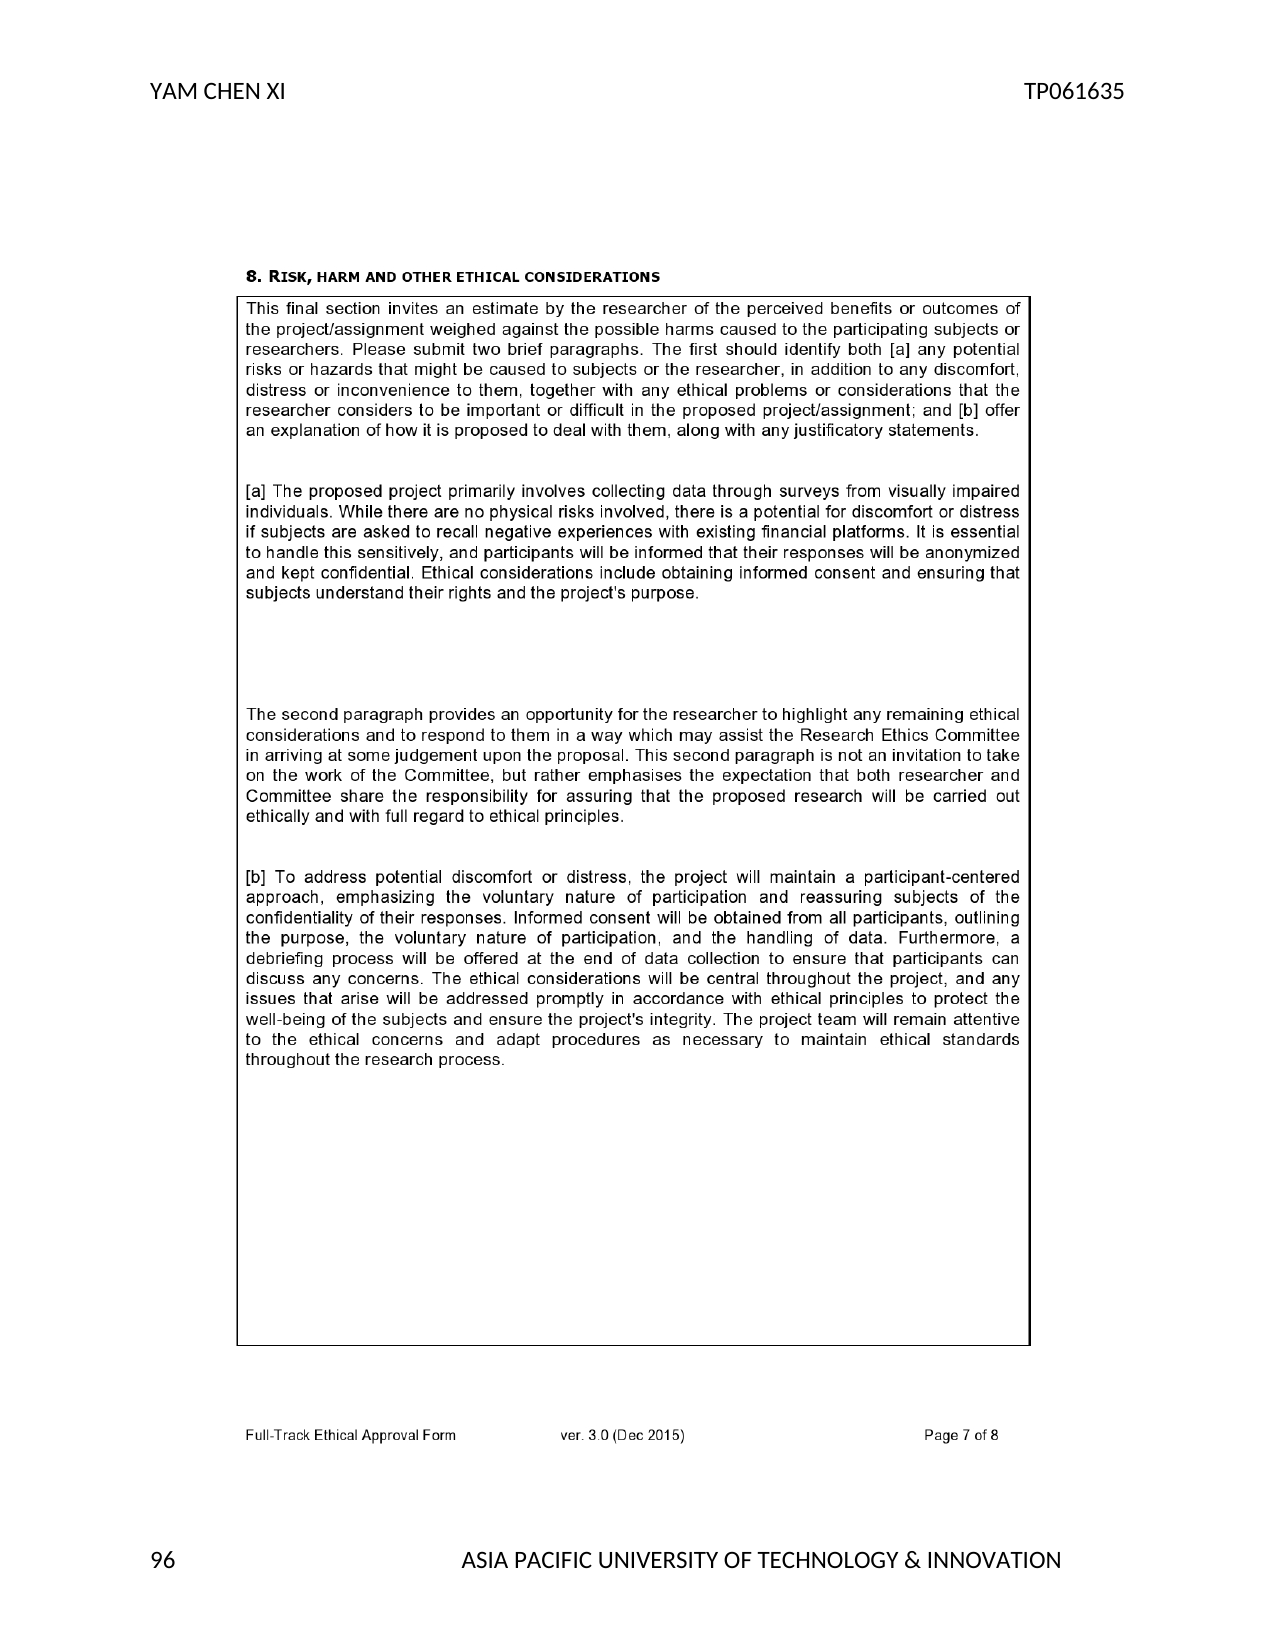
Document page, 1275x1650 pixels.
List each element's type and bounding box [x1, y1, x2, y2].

picture [159, 150, 1116, 1500]
